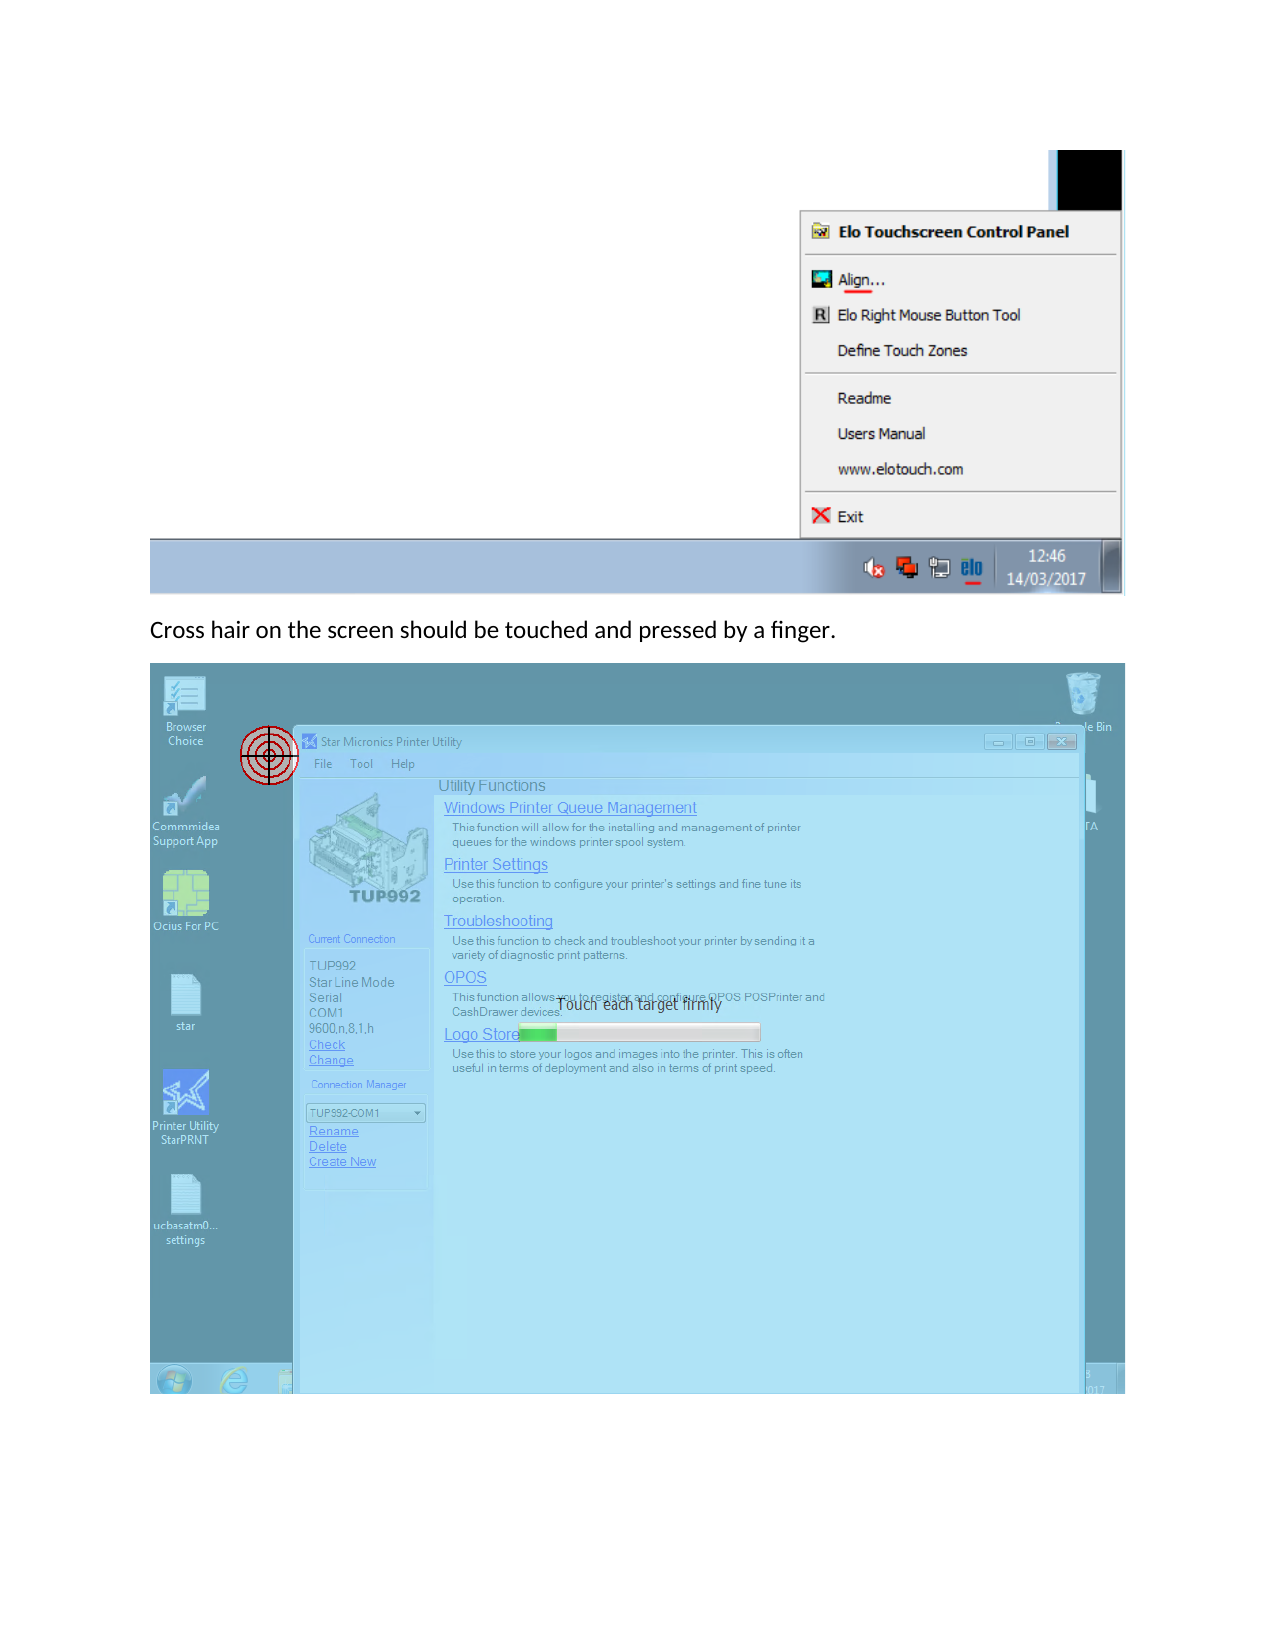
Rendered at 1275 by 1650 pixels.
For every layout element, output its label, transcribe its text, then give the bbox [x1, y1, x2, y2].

text Cross hair on the screen should be touched and pressed by a finger. [150, 614, 1125, 645]
picture [150, 663, 1125, 1394]
picture [150, 150, 1125, 596]
